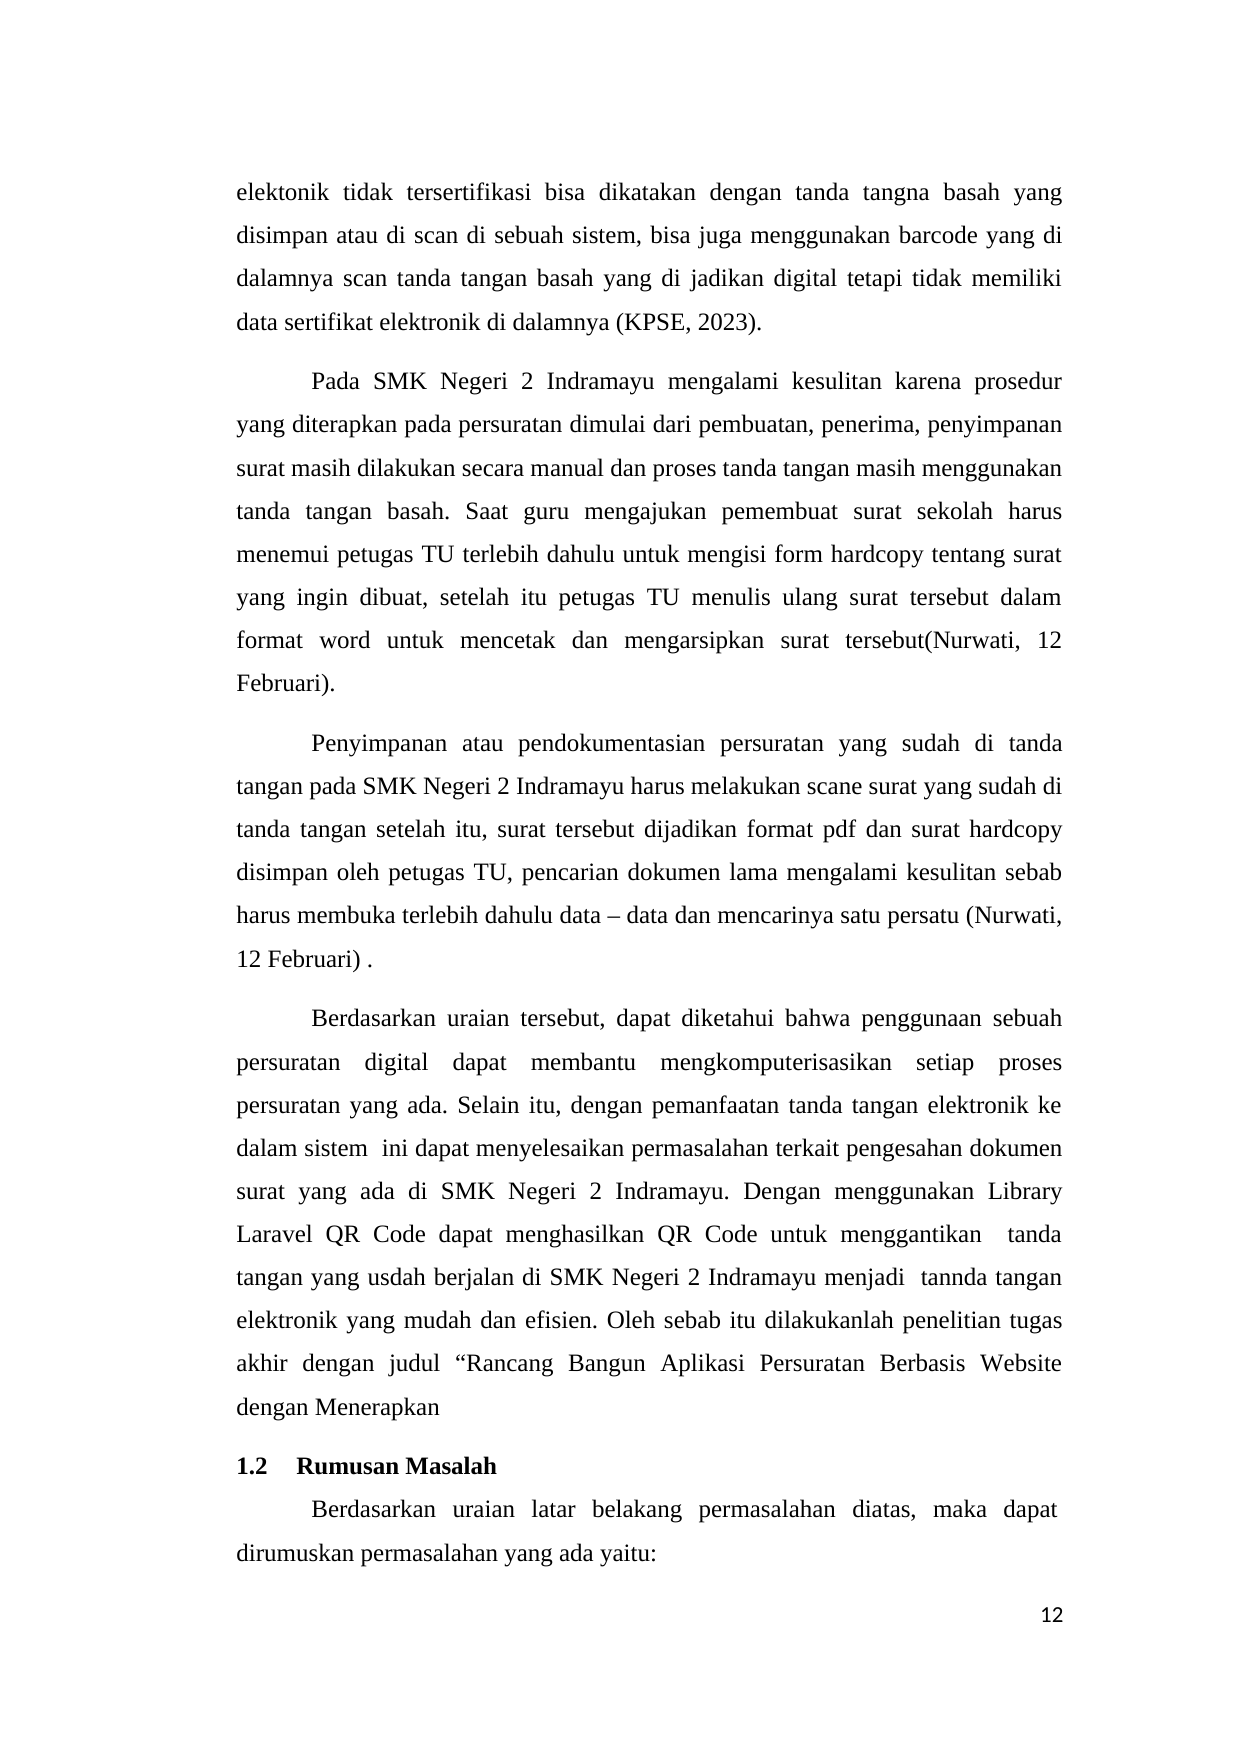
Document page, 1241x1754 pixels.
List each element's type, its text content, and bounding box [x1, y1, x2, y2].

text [236, 177, 1063, 335]
text Pada SMK Negeri 2 Indramayu mengalami kesulitan karena prosedur yang diterapkan pada persuratan dimulai dari pembuatan, penerima, penyimpanan surat masih dilakukan secara manual dan proses tanda tangan masih menggunakan tanda tangan basah. Saat guru mengajukan pemembuat surat sekolah harus menemui petugas TU terlebih dahulu untuk mengisi form hardcopy tentang surat yang ingin dibuat, setelah itu petugas TU menulis ulang surat tersebut dalam format word untuk mencetak dan mengarsipkan surat tersebut(Nurwati, 12 Februari). [236, 366, 1063, 697]
text Penyimpanan atau pendokumentasian persuratan yang sudah di tanda tangan pada SMK Negeri 2 Indramayu harus melakukan scane surat yang sudah di tanda tangan setelah itu, surat tersebut dijadikan format pdf dan surat hardcopy disimpan oleh petugas TU, pencarian dokumen lama mengalami kesulitan sebab harus membuka terlebih dahulu data – data dan mencarinya satu persatu (Nurwati, 12 Februari) . [236, 728, 1063, 972]
text Berdasarkan uraian tersebut, dapat diketahui bahwa penggunaan sebuah persuratan digital dapat membantu mengkomputerisasikan setiap proses persuratan yang ada. Selain itu, dengan pemanfaatan tanda tangan elektronik ke dalam sistem ini dapat menyelesaikan permasalahan terkait pengesahan dokumen surat yang ada di SMK Negeri 2 Indramayu. Dengan menggunakan Library Laravel QR Code dapat menghasilkan QR Code untuk menggantikan tanda tangan yang usdah berjalan di SMK Negeri 2 Indramayu menjadi tannda tangan elektronik yang mudah dan efisien. Oleh sebab itu dilakukanlah penelitian tugas akhir dengan judul “Rancang Bangun Aplikasi Persuratan Berbasis Website dengan Menerapkan [236, 1003, 1063, 1420]
subtitle Rumusan Masalah [236, 1451, 1063, 1480]
text Berdasarkan uraian latar belakang permasalahan diatas, maka dapat dirumuskan permasalahan yang ada yaitu: [236, 1494, 1058, 1566]
